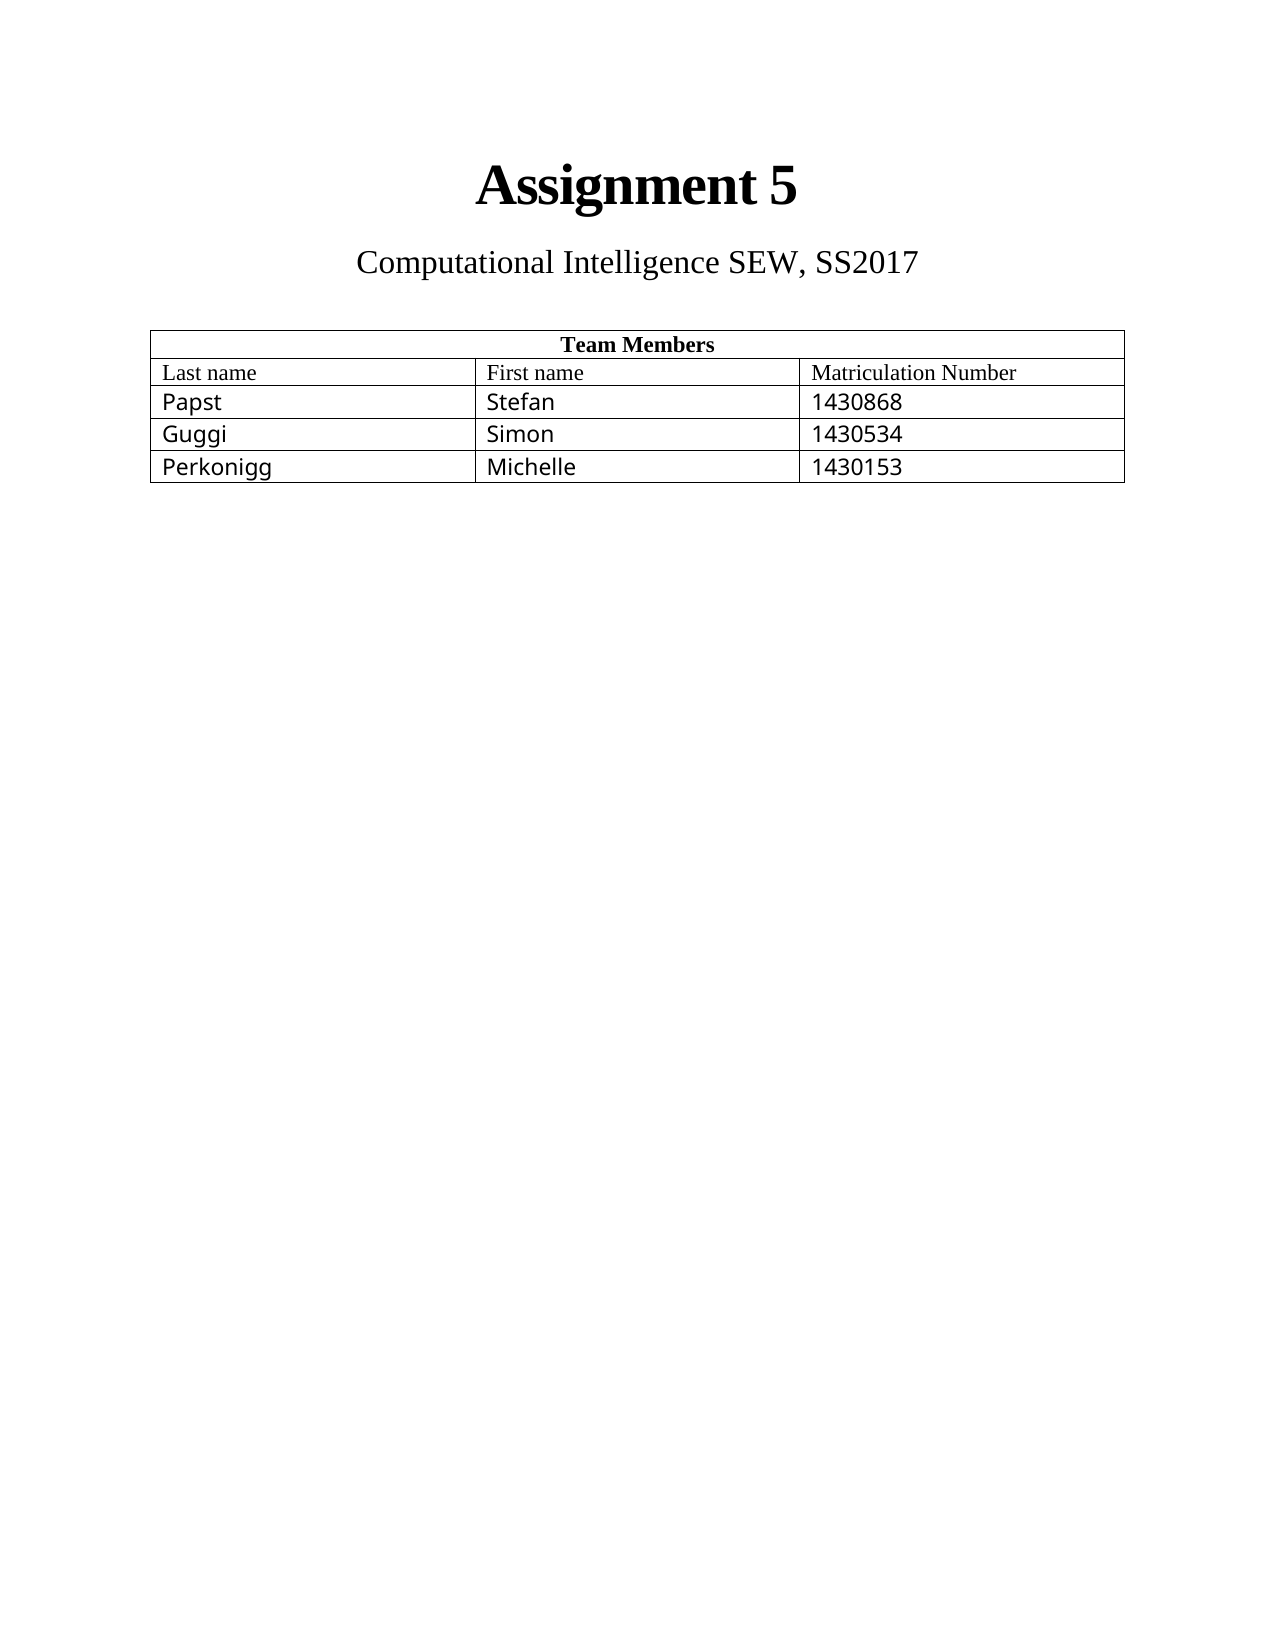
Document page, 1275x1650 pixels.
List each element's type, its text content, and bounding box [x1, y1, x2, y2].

table_cell Last name [151, 359, 475, 385]
title Assignment 5 [150, 150, 1125, 217]
table_cell 1430153 [800, 451, 1124, 482]
table_cell First name [476, 359, 799, 385]
table_cell Papst [151, 386, 475, 417]
table_cell Stefan [476, 386, 799, 417]
table_cell Simon [476, 419, 799, 450]
table_cell Michelle [476, 451, 799, 482]
table_cell 1430534 [800, 419, 1124, 450]
table_header Team Members [151, 331, 1124, 358]
table_cell 1430868 [800, 386, 1124, 417]
table_cell Matriculation Number [800, 359, 1124, 385]
subtitle Computational Intelligence SEW, SS2017 [150, 242, 1125, 280]
table_cell Perkonigg [151, 451, 475, 482]
table_cell Guggi [151, 419, 475, 450]
